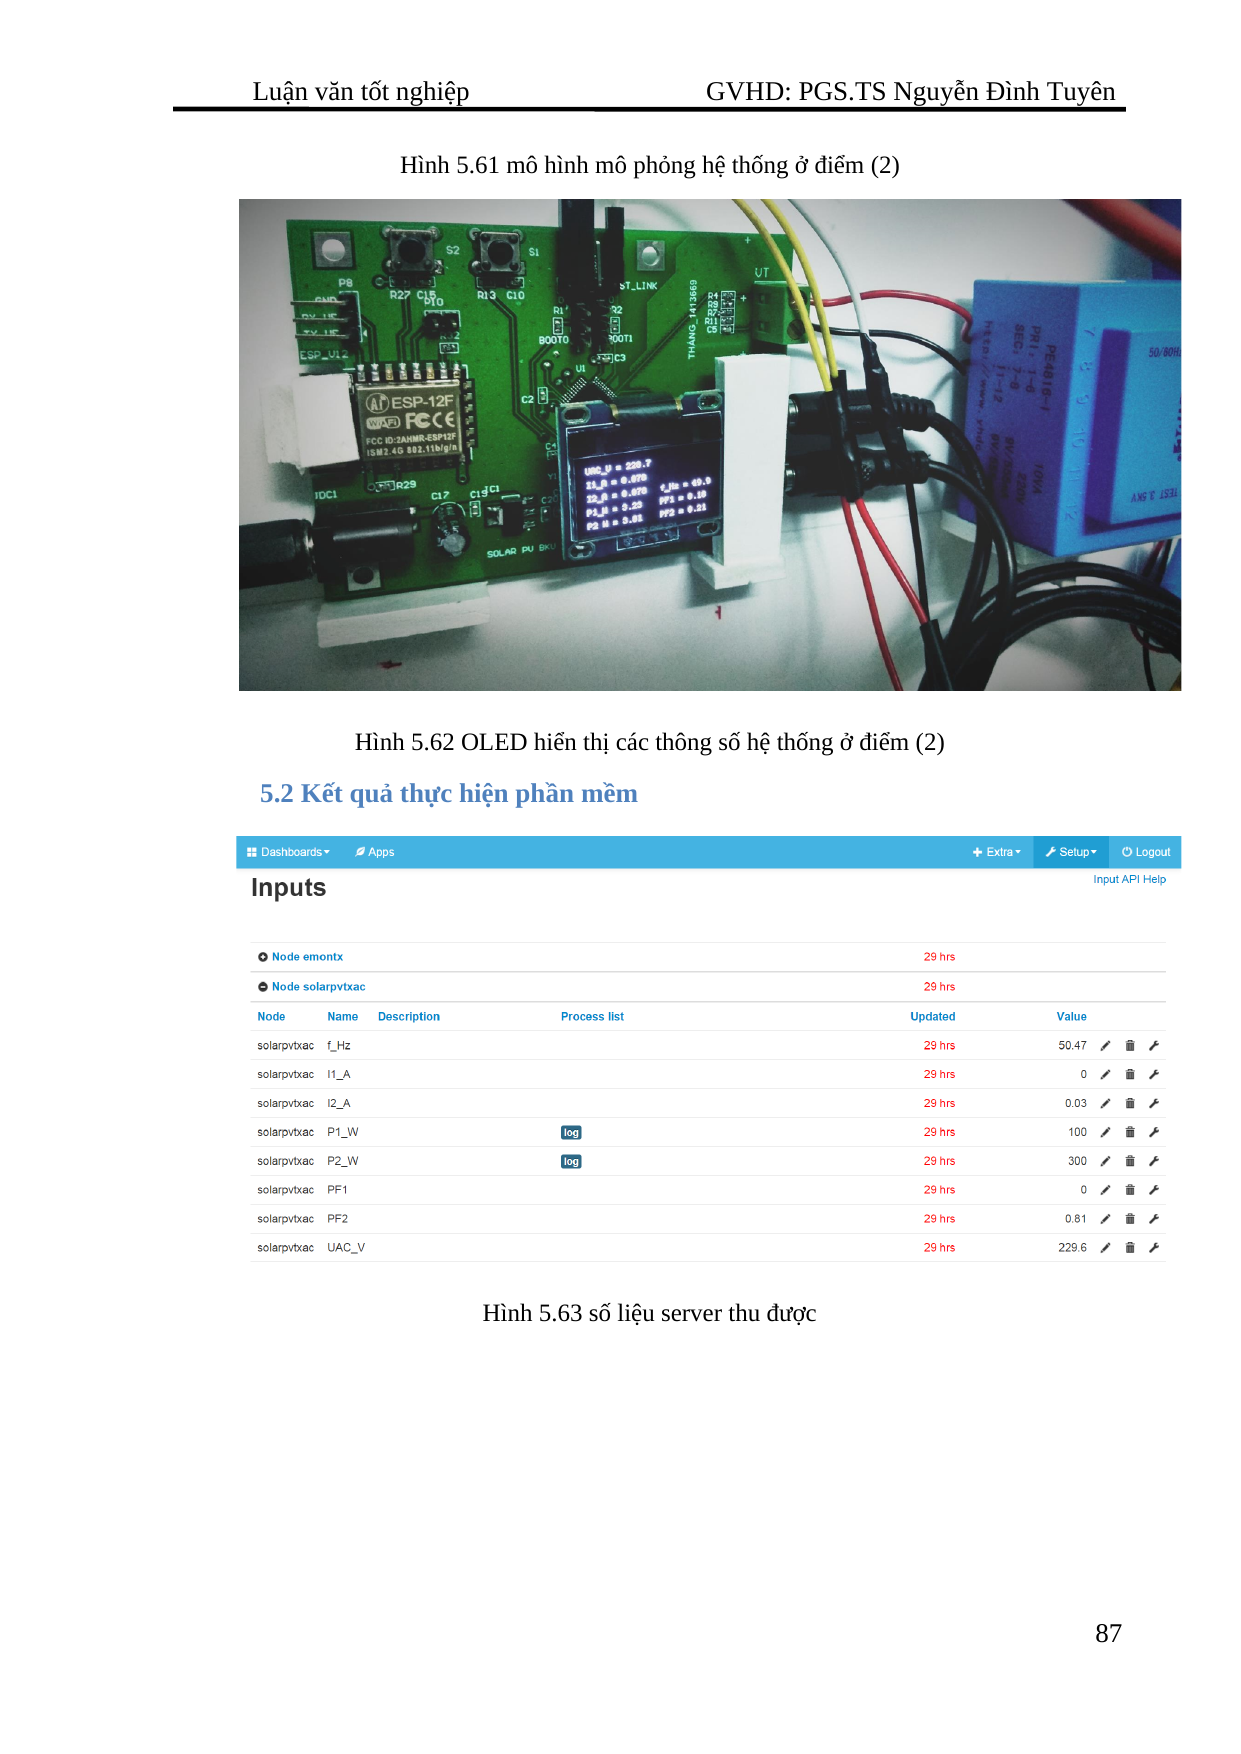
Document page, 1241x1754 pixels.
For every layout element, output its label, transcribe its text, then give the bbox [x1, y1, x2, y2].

subtitle 5.2 Kết quả thực hiện phần mềm [177, 777, 1122, 808]
picture [236, 199, 1182, 691]
picture [236, 836, 1182, 1262]
